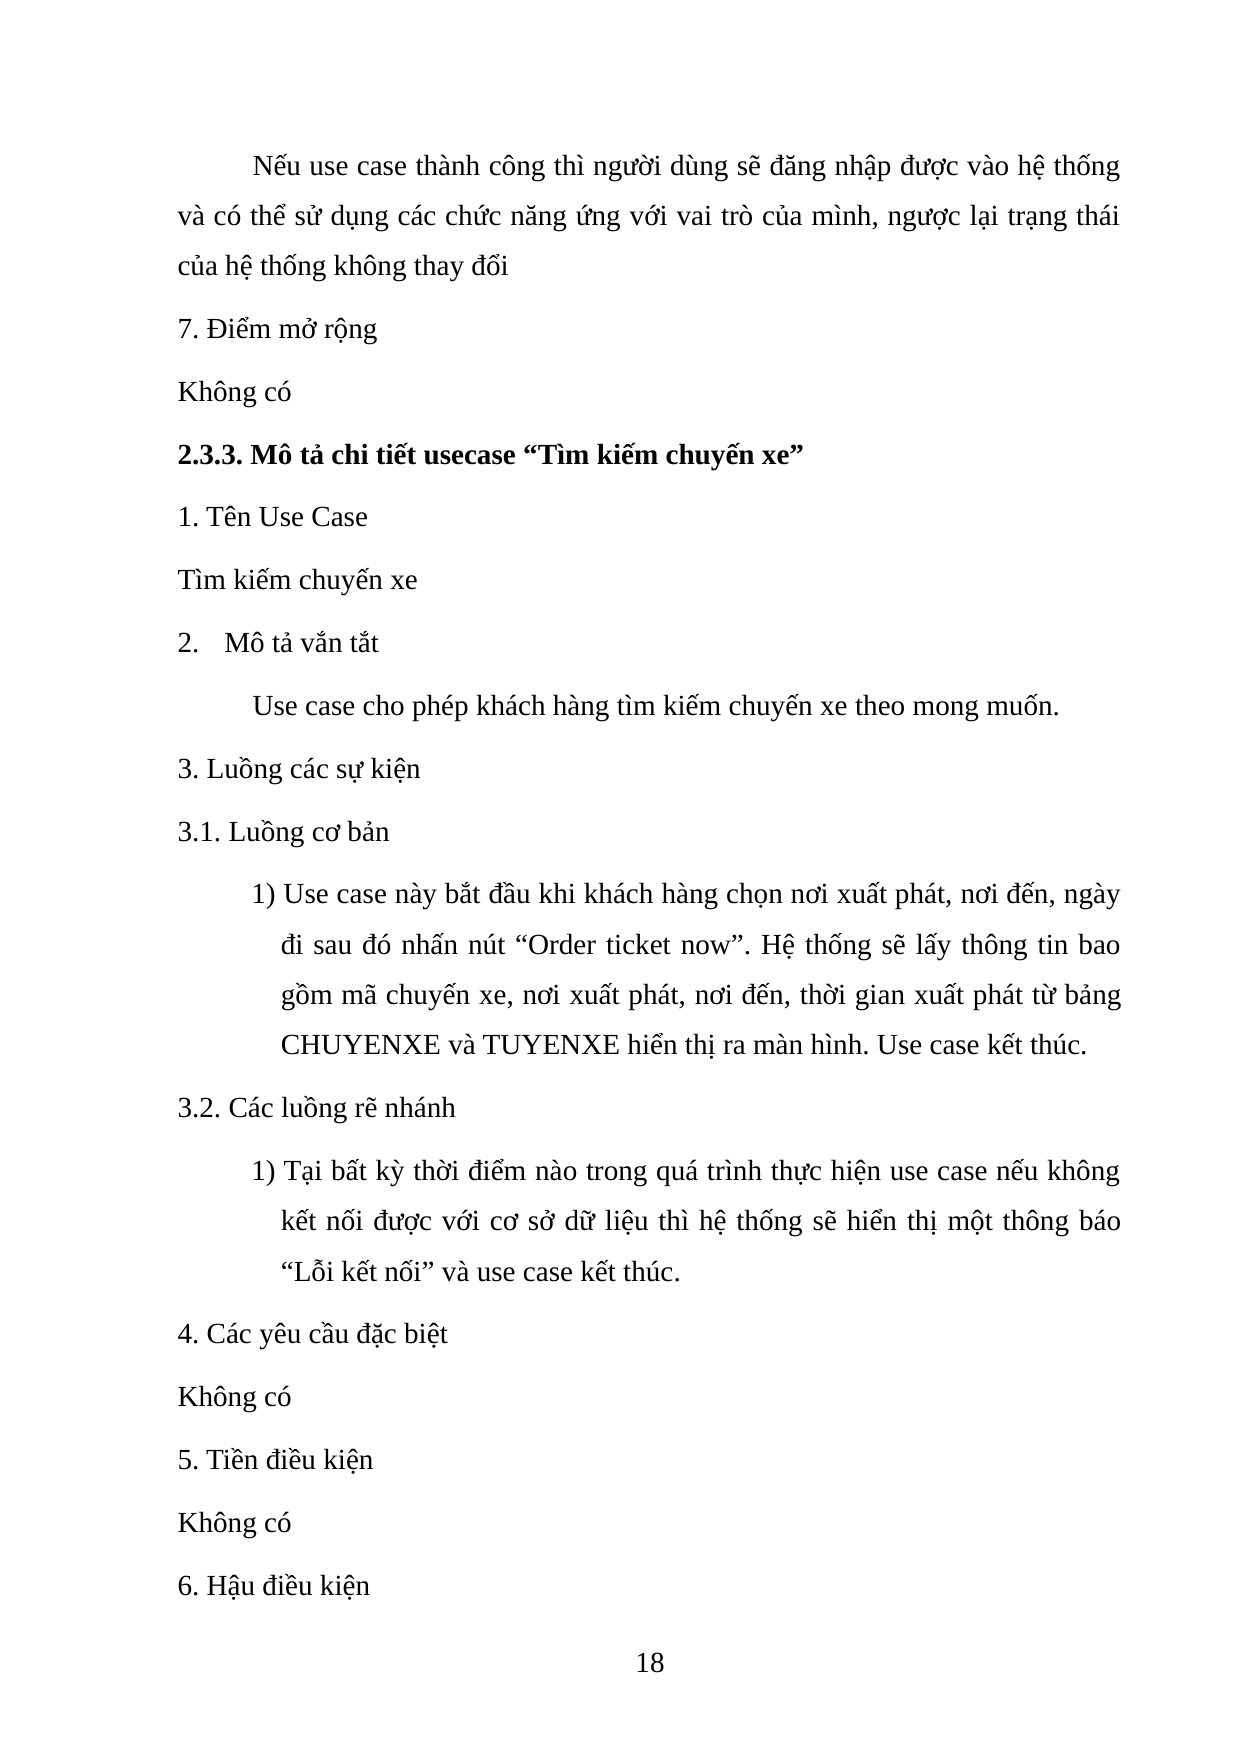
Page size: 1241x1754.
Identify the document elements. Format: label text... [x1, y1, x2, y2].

text 5. Tiền điều kiện [177, 1442, 1122, 1476]
subtitle 2.3.3. Mô tả chi tiết usecase “Tìm kiếm chuyến xe” [177, 437, 1122, 470]
text 4. Các yêu cầu đặc biệt [177, 1316, 1122, 1350]
text 3.1. Luồng cơ bản [177, 814, 1122, 847]
text Không có [177, 1505, 1122, 1538]
text Nếu use case thành công thì người dùng sẽ đăng nhập được vào hệ thống và có thể sử dụng các chức năng ứng với vai trò của mình, ngược lại trạng thái của hệ thống không thay đổi [177, 148, 1122, 282]
text 6. Hậu điều kiện [177, 1568, 1122, 1601]
text Use case cho phép khách hàng tìm kiếm chuyến xe theo mong muốn. [177, 688, 1122, 722]
text 1) Tại bất kỳ thời điểm nào trong quá trình thực hiện use case nếu không kết nối được với cơ sở dữ liệu thì hệ thống sẽ hiển thị một thông báo “Lỗi kết nối” và use case kết thúc. [251, 1153, 1122, 1287]
list Mô tả vắn tắt [177, 625, 1122, 659]
text 3. Luồng các sự kiện [177, 751, 1122, 784]
text Không có [177, 374, 1122, 407]
text 3.2. Các luồng rẽ nhánh [177, 1090, 1122, 1124]
text 7. Điểm mở rộng [177, 311, 1122, 345]
text 1) Use case này bắt đầu khi khách hàng chọn nơi xuất phát, nơi đến, ngày đi sau đó nhấn nút “Order ticket now”. Hệ thống sẽ lấy thông tin bao gồm mã chuyến xe, nơi xuất phát, nơi đến, thời gian xuất phát từ bảng CHUYENXE và TUYENXE hiển thị ra màn hình. Use case kết thúc. [251, 876, 1122, 1061]
text Không có [177, 1379, 1122, 1413]
text Tìm kiếm chuyến xe [177, 562, 1122, 596]
text 1. Tên Use Case [177, 499, 1122, 533]
